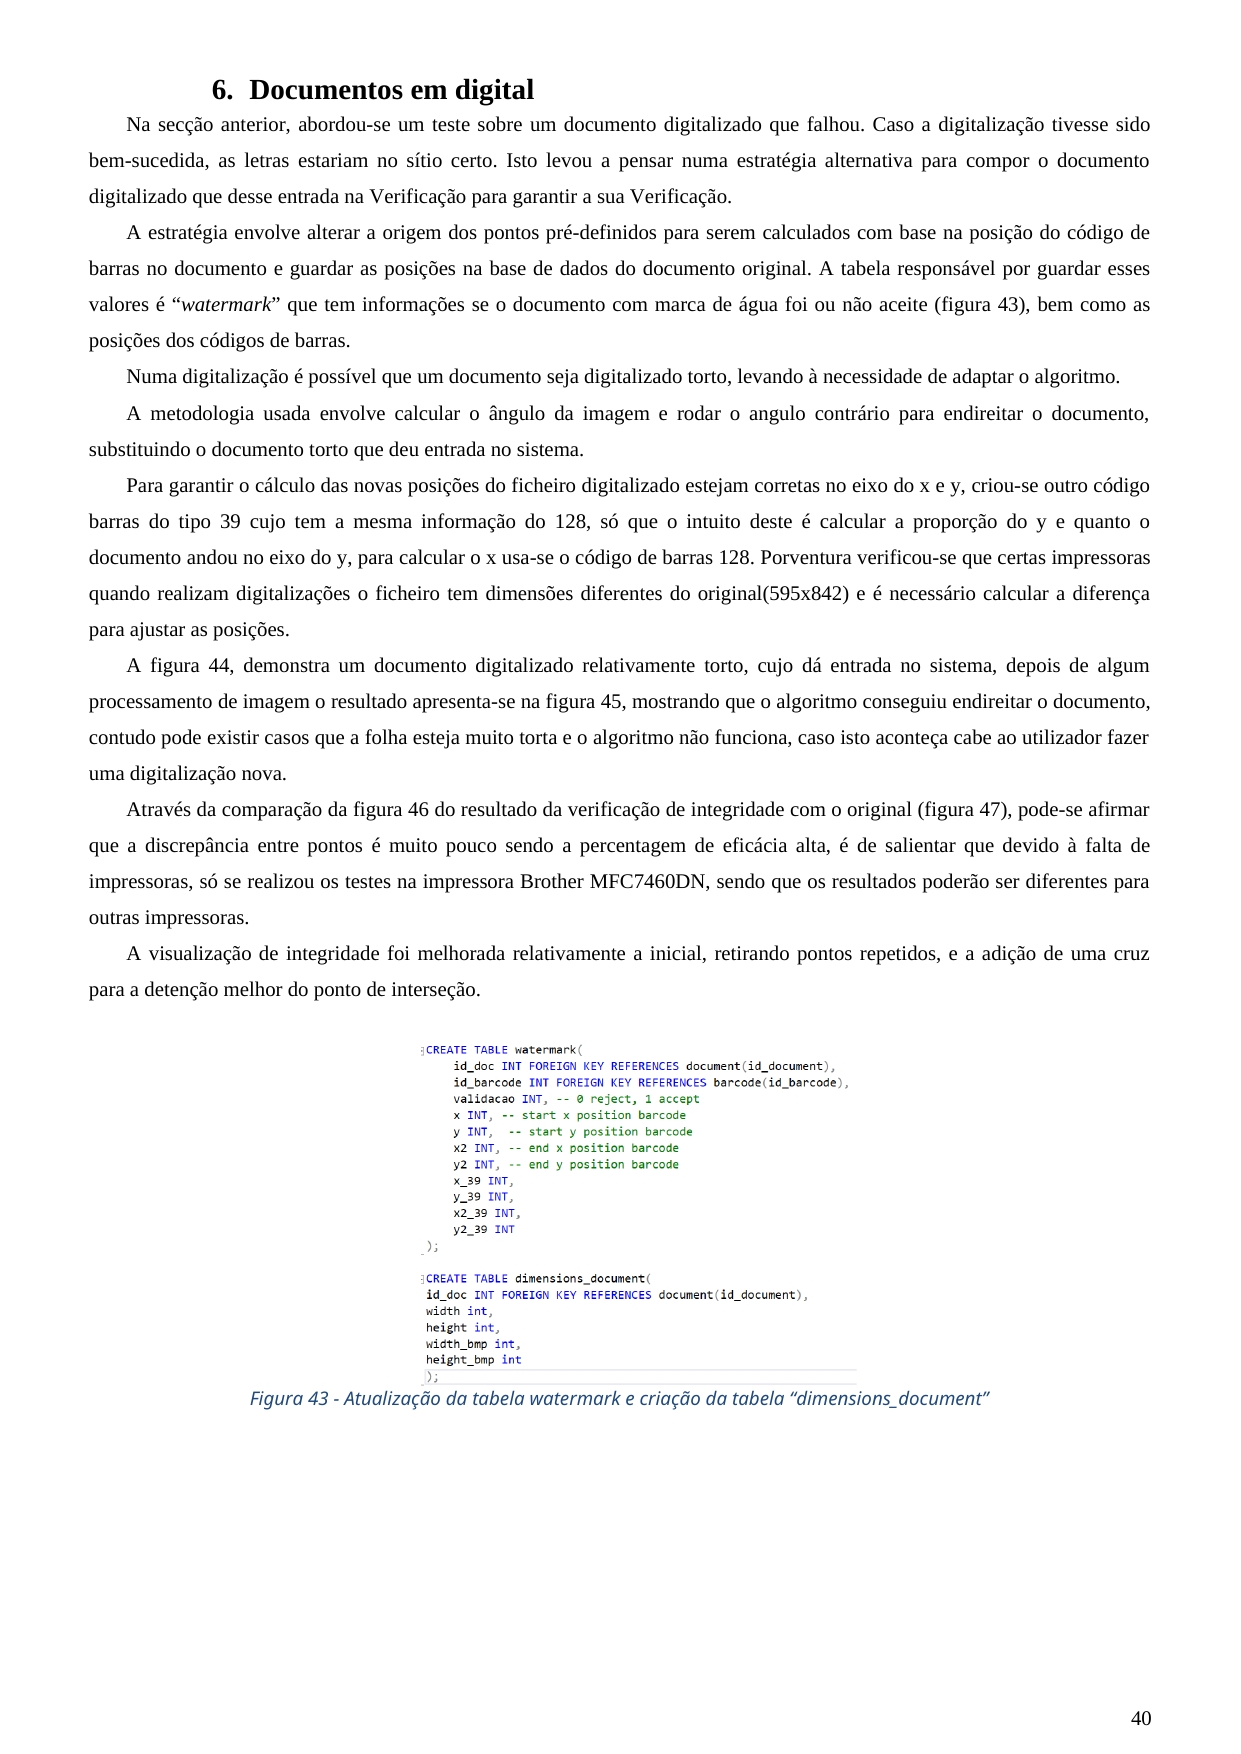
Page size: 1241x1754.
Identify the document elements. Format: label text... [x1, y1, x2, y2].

text A metodologia usada envolve calcular o ângulo da imagem e rodar o angulo contrário para endireitar o documento, substituindo o documento torto que deu entrada no sistema. [89, 400, 1152, 461]
text Figura 43 - Atualização da tabela watermark e criação da tabela “dimensions_document” [89, 1385, 1152, 1411]
text Através da comparação da figura 46 do resultado da verificação de integridade com o original (figura 47), pode-se afirmar que a discrepância entre pontos é muito pouco sendo a percentagem de eficácia alta, é de salientar que devido à falta de impressoras, só se realizou os testes na impressora Brother MFC7460DN, sendo que os resultados poderão ser diferentes para outras impressoras. [89, 797, 1152, 929]
subtitle Documentos em digital [212, 72, 1152, 106]
text Na secção anterior, abordou-se um teste sobre um documento digitalizado que falhou. Caso a digitalização tivesse sido bem-sucedida, as letras estariam no sítio certo. Isto levou a pensar numa estratégia alternativa para compor o documento digitalizado que desse entrada na Verificação para garantir a sua Verificação. [89, 112, 1152, 208]
text A figura 44, demonstra um documento digitalizado relativamente torto, cujo dá entrada no sistema, depois de algum processamento de imagem o resultado apresenta-se na figura 45, mostrando que o algoritmo conseguiu endireitar o documento, contudo pode existir casos que a folha esteja muito torta e o algoritmo não funciona, caso isto aconteça cabe ao utilizador fazer uma digitalização nova. [89, 653, 1152, 785]
picture [421, 1037, 857, 1386]
text A visualização de integridade foi melhorada relativamente a inicial, retirando pontos repetidos, e a adição de uma cruz para a detenção melhor do ponto de interseção. [89, 941, 1152, 1001]
text Para garantir o cálculo das novas posições do ficheiro digitalizado estejam corretas no eixo do x e y, criou-se outro código barras do tipo 39 cujo tem a mesma informação do 128, só que o intuito deste é calcular a proporção do y e quanto o documento andou no eixo do y, para calcular o x usa-se o código de barras 128. Porventura verificou-se que certas impressoras quando realizam digitalizações o ficheiro tem dimensões diferentes do original(595x842) e é necessário calcular a diferença para ajustar as posições. [89, 472, 1152, 641]
text A estratégia envolve alterar a origem dos pontos pré-definidos para serem calculados com base na posição do código de barras no documento e guardar as posições na base de dados do documento original. A tabela responsável por guardar esses valores é “watermark” que tem informações se o documento com marca de água foi ou não aceite (figura 43), bem como as posições dos códigos de barras. [89, 220, 1152, 352]
text Numa digitalização é possível que um documento seja digitalizado torto, levando à necessidade de adaptar o algoritmo. [89, 364, 1152, 388]
